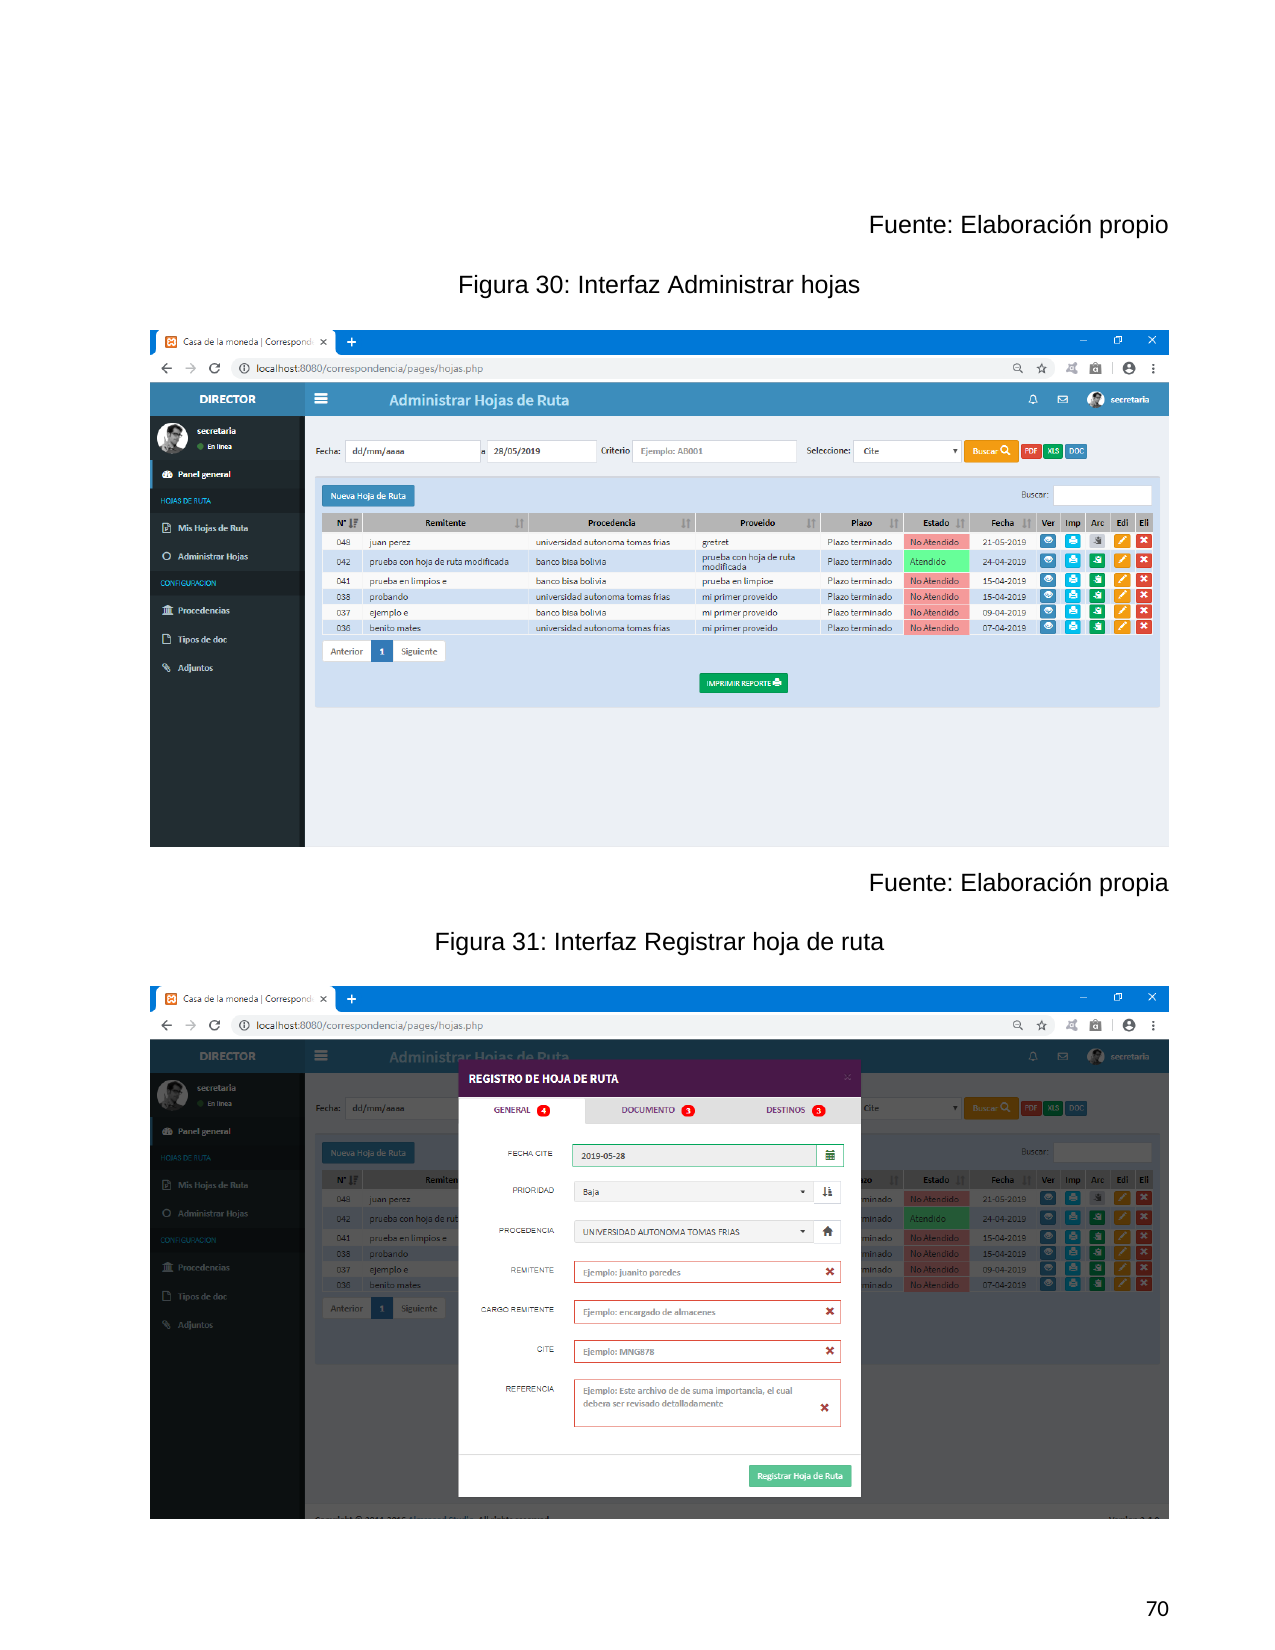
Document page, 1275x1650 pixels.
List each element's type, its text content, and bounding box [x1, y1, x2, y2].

text Fuente: Elaboración propio [150, 210, 1169, 238]
text Fuente: Elaboración propia [150, 867, 1169, 896]
text Figura 31: Interfaz Registrar hoja de ruta [150, 927, 1169, 956]
picture [150, 986, 1169, 1519]
picture [150, 330, 1169, 847]
text Figura 30: Interfaz Administrar hojas [150, 269, 1169, 298]
